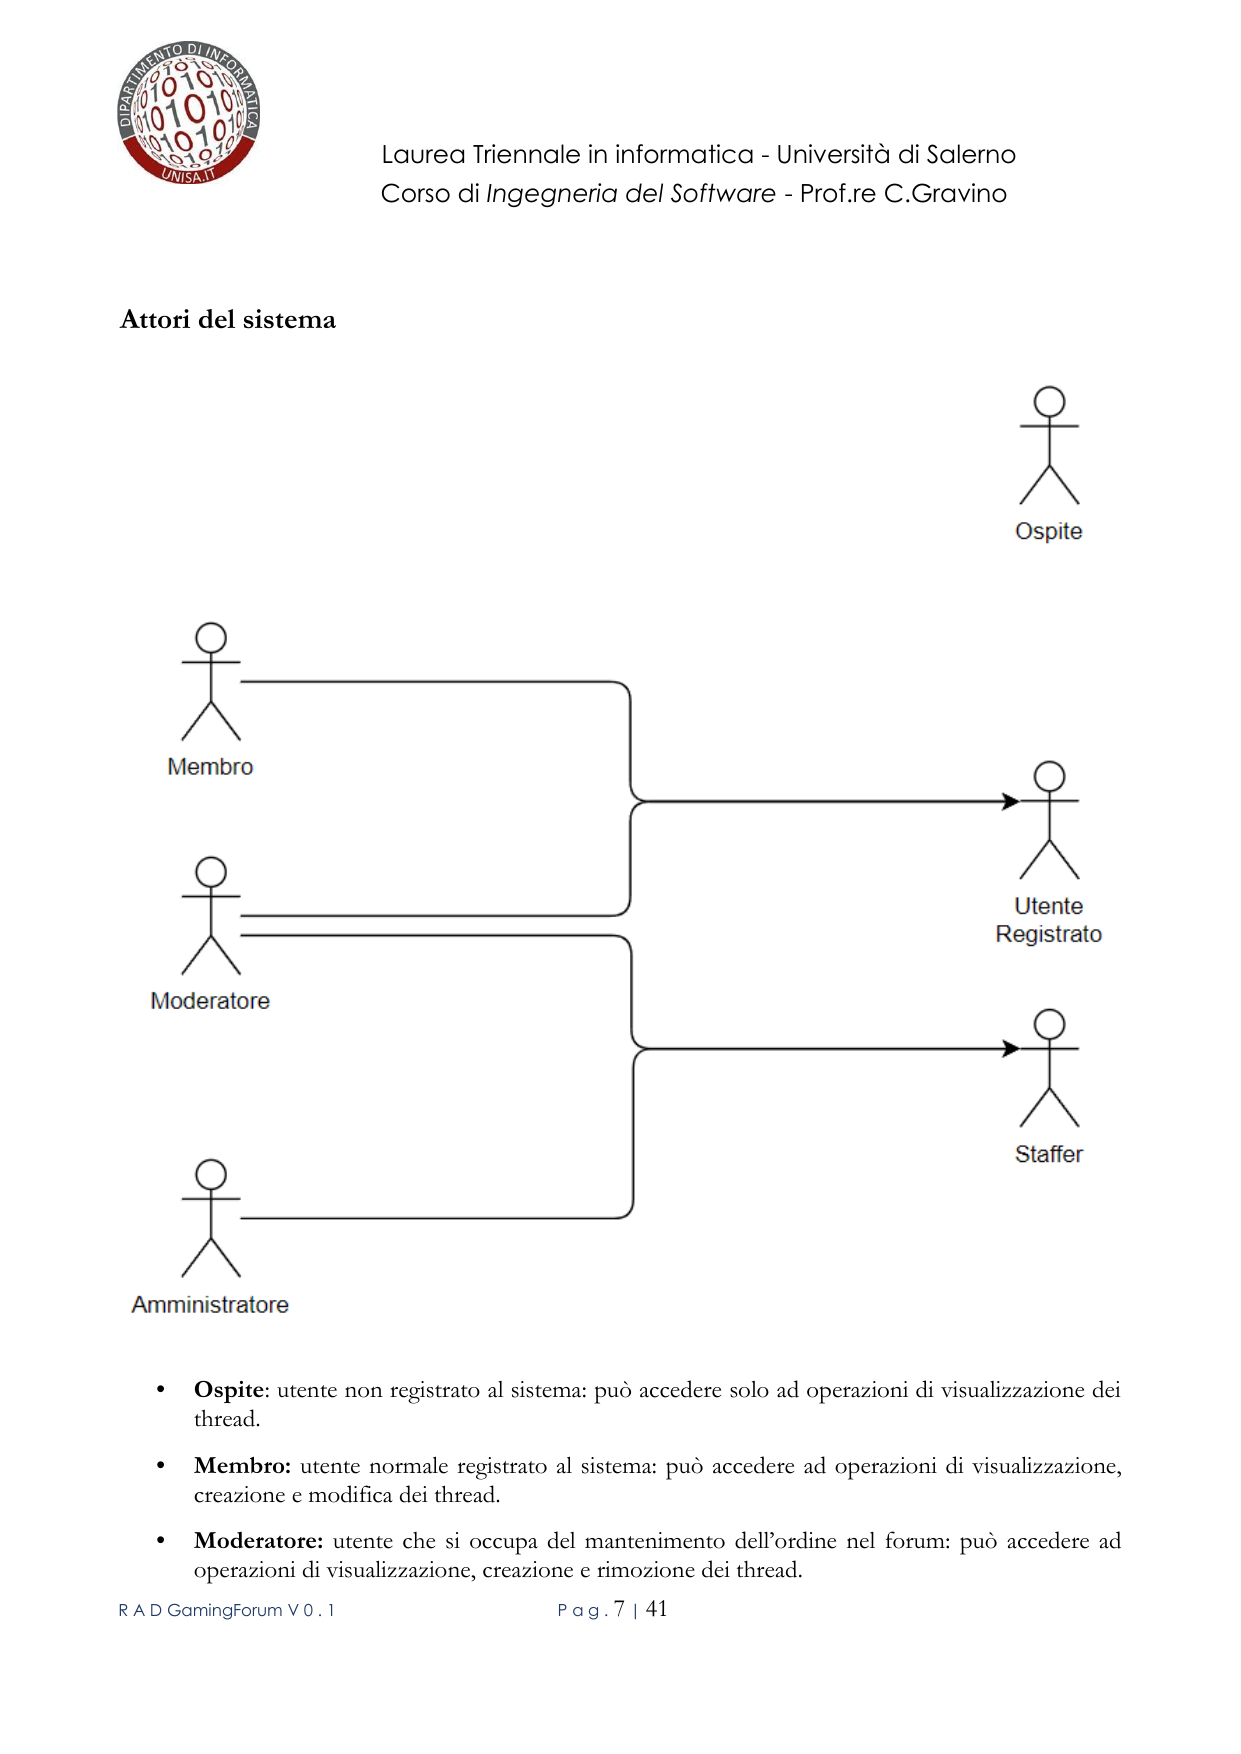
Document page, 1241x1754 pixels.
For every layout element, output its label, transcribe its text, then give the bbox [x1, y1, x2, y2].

picture [118, 365, 1133, 1338]
subtitle Attori del sistema [120, 304, 1132, 337]
picture [117, 41, 260, 184]
list Ospite: utente non registrato al sistema: può accedere solo ad operazioni di visualizzazione dei thread. [156, 1374, 1123, 1433]
list Moderatore: utente che si occupa del mantenimento dell’ordine nel forum: può accedere ad operazioni di visualizzazione, creazione e rimozione dei thread. [156, 1525, 1123, 1584]
list Membro: utente normale registrato al sistema: può accedere ad operazioni di visualizzazione, creazione e modifica dei thread. [156, 1450, 1123, 1509]
